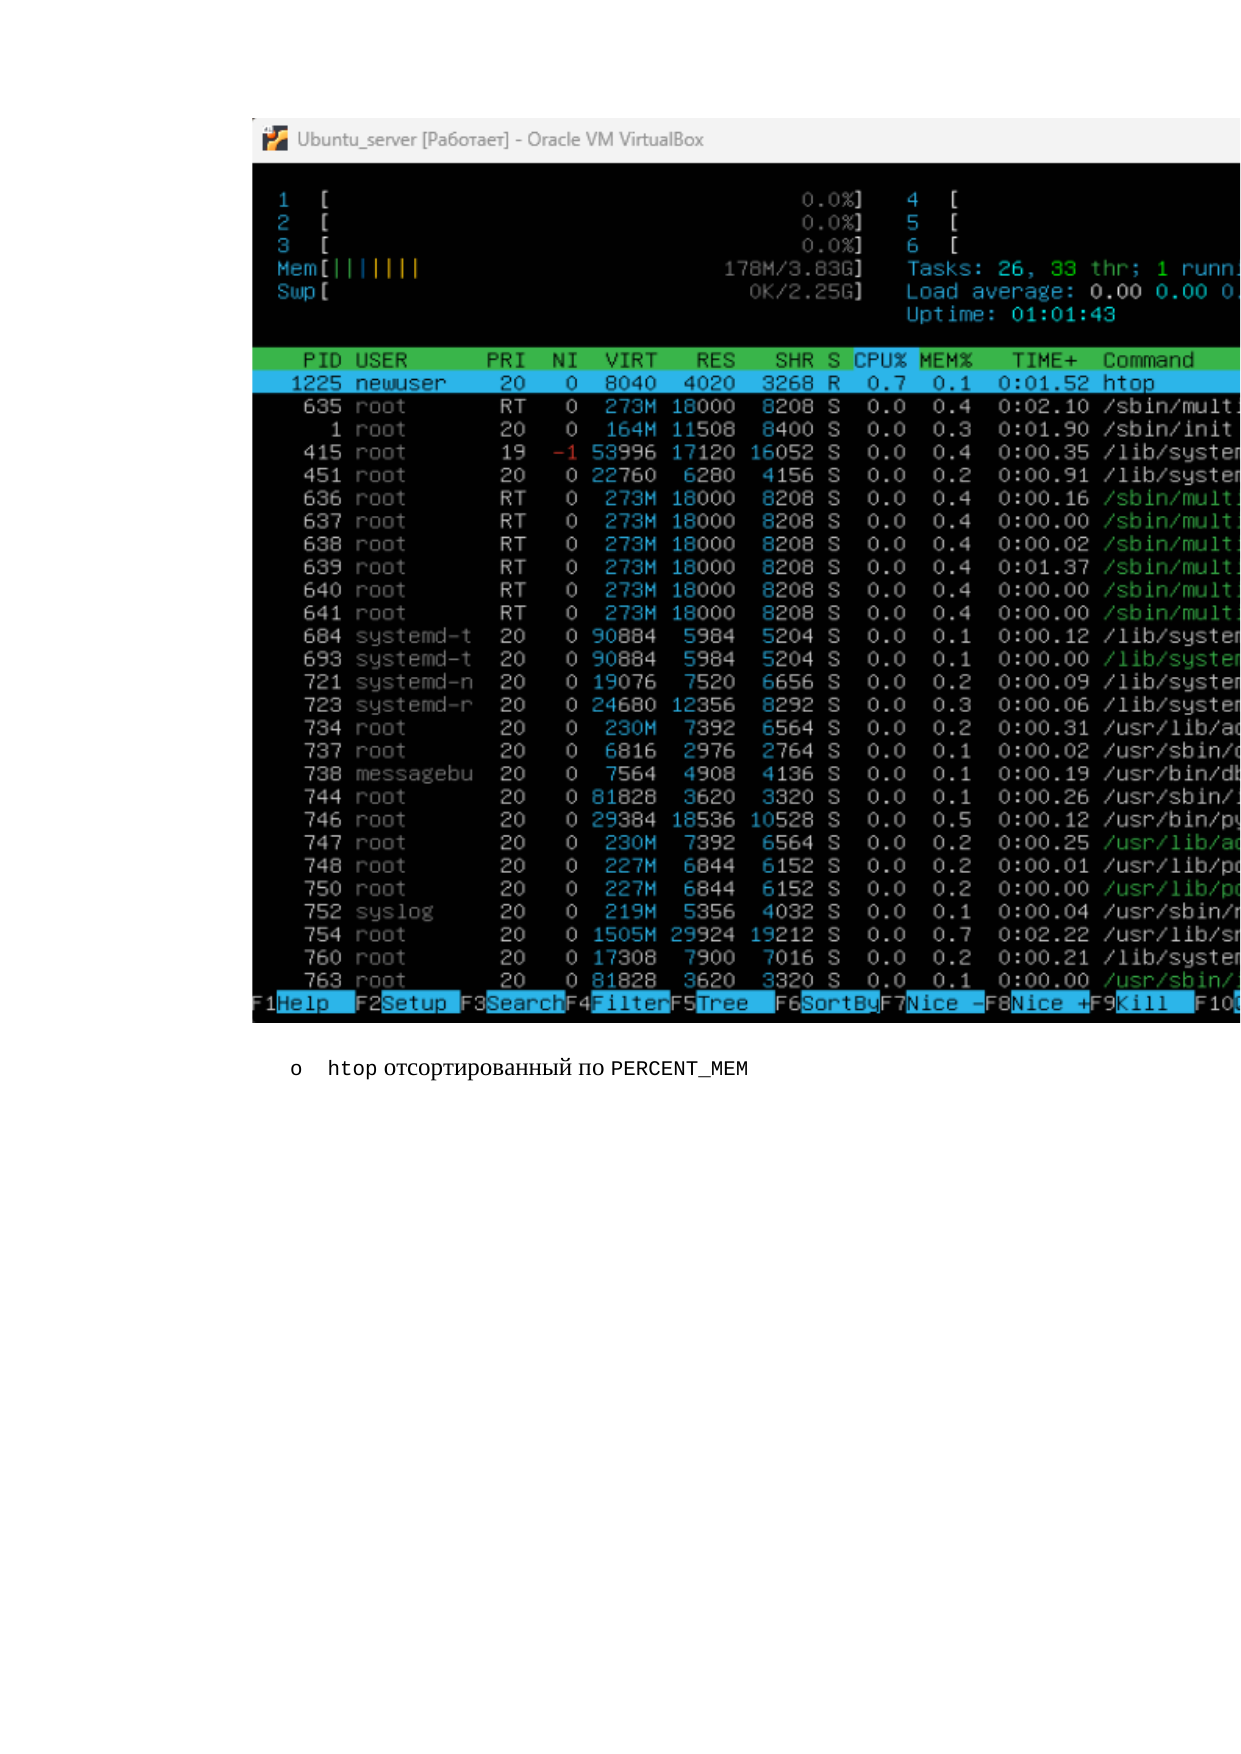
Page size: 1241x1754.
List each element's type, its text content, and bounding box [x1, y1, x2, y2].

picture [252, 118, 1241, 1023]
list htop отсортированный по PERCENT_MEM [290, 1052, 1152, 1082]
